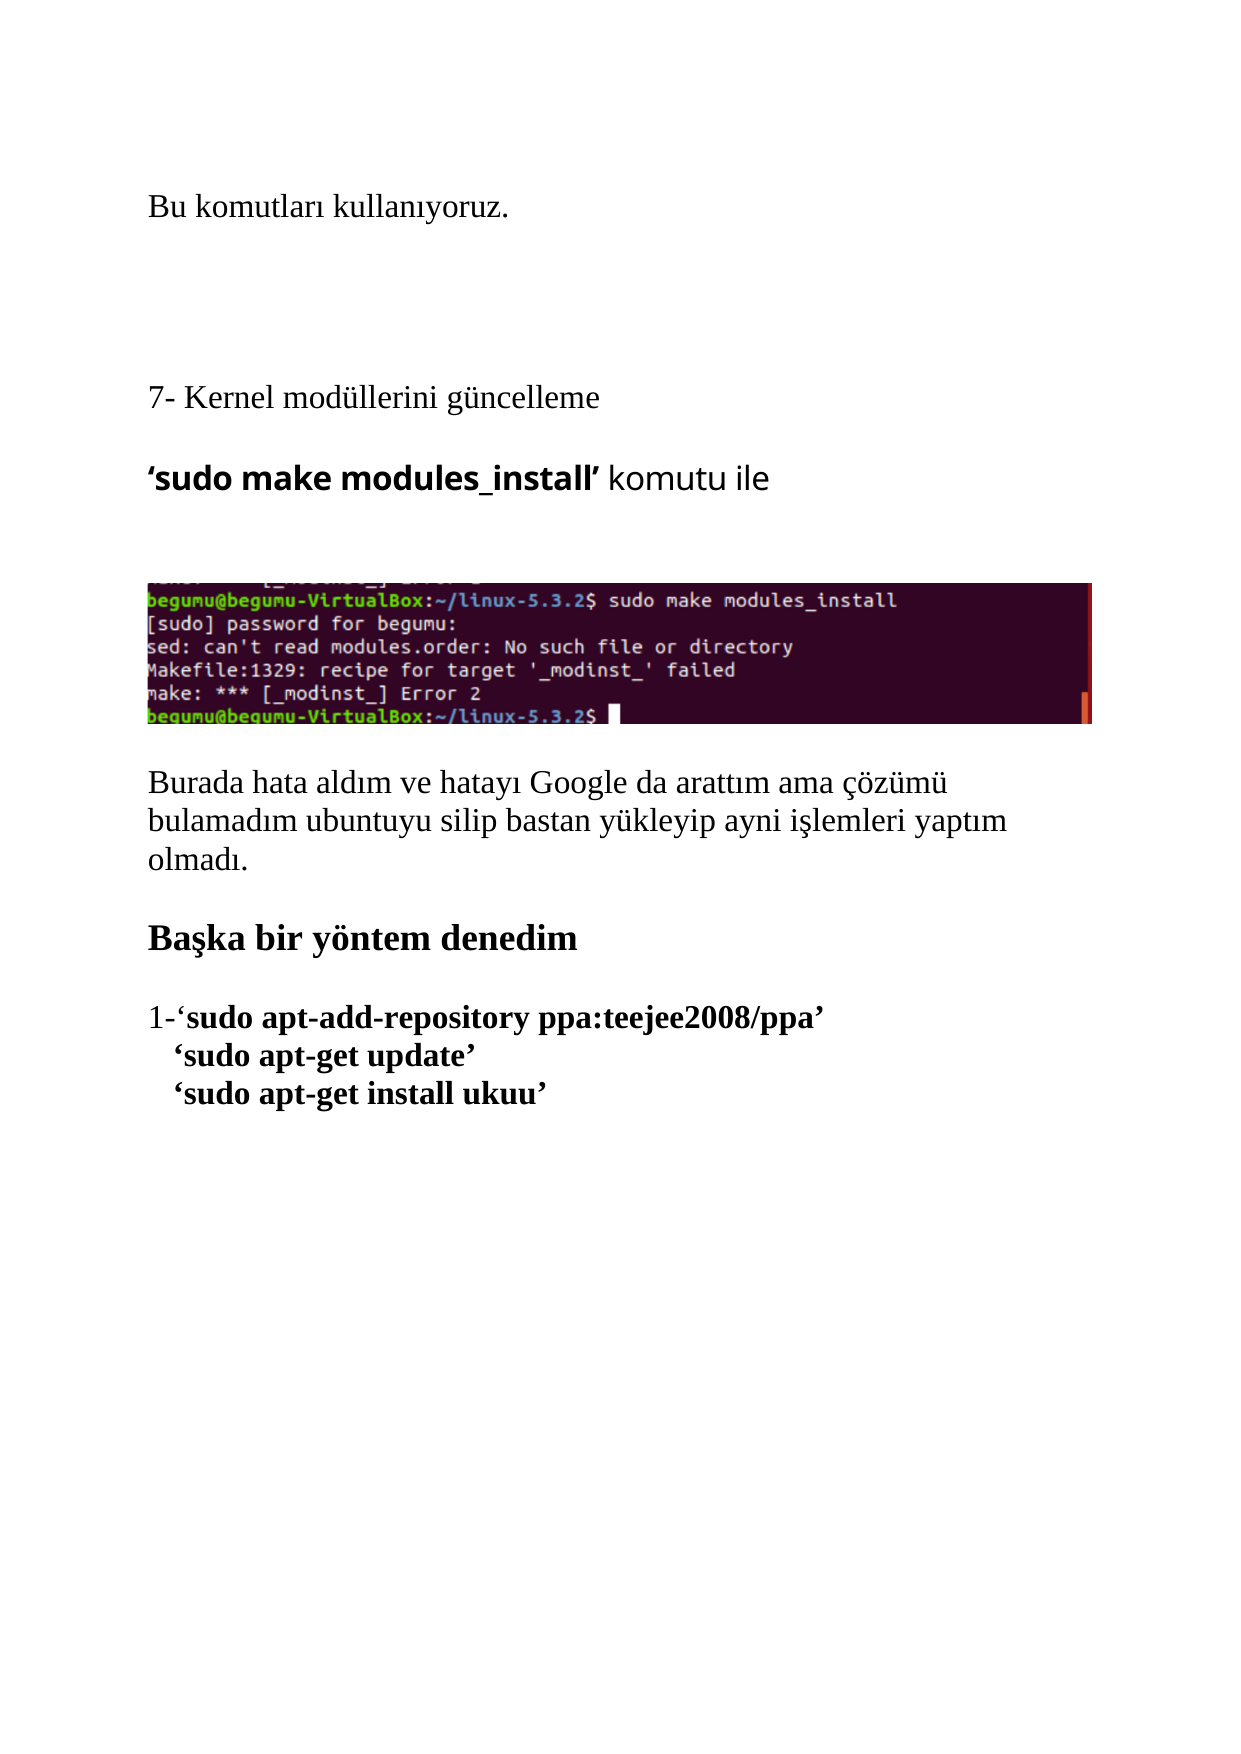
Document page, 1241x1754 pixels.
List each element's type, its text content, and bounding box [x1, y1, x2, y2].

text 1-‘sudo apt-add-repository ppa:teejee2008/ppa’ [148, 997, 1093, 1035]
text 7- Kernel modüllerini güncelleme [148, 378, 1093, 416]
text Başka bir yöntem denedim [148, 916, 1093, 959]
picture [147, 583, 1092, 724]
text ‘sudo make modules_install’ komutu ile [148, 454, 1093, 500]
text Bu komutları kullanıyoruz. [148, 186, 1093, 224]
text ‘sudo apt-get update’ [148, 1035, 1093, 1074]
text ‘sudo apt-get install ukuu’ [148, 1074, 1093, 1112]
text Burada hata aldım ve hatayı Google da arattım ama çözümü bulamadım ubuntuyu silip bastan yükleyip ayni işlemleri yaptım olmadı. [148, 762, 1093, 877]
